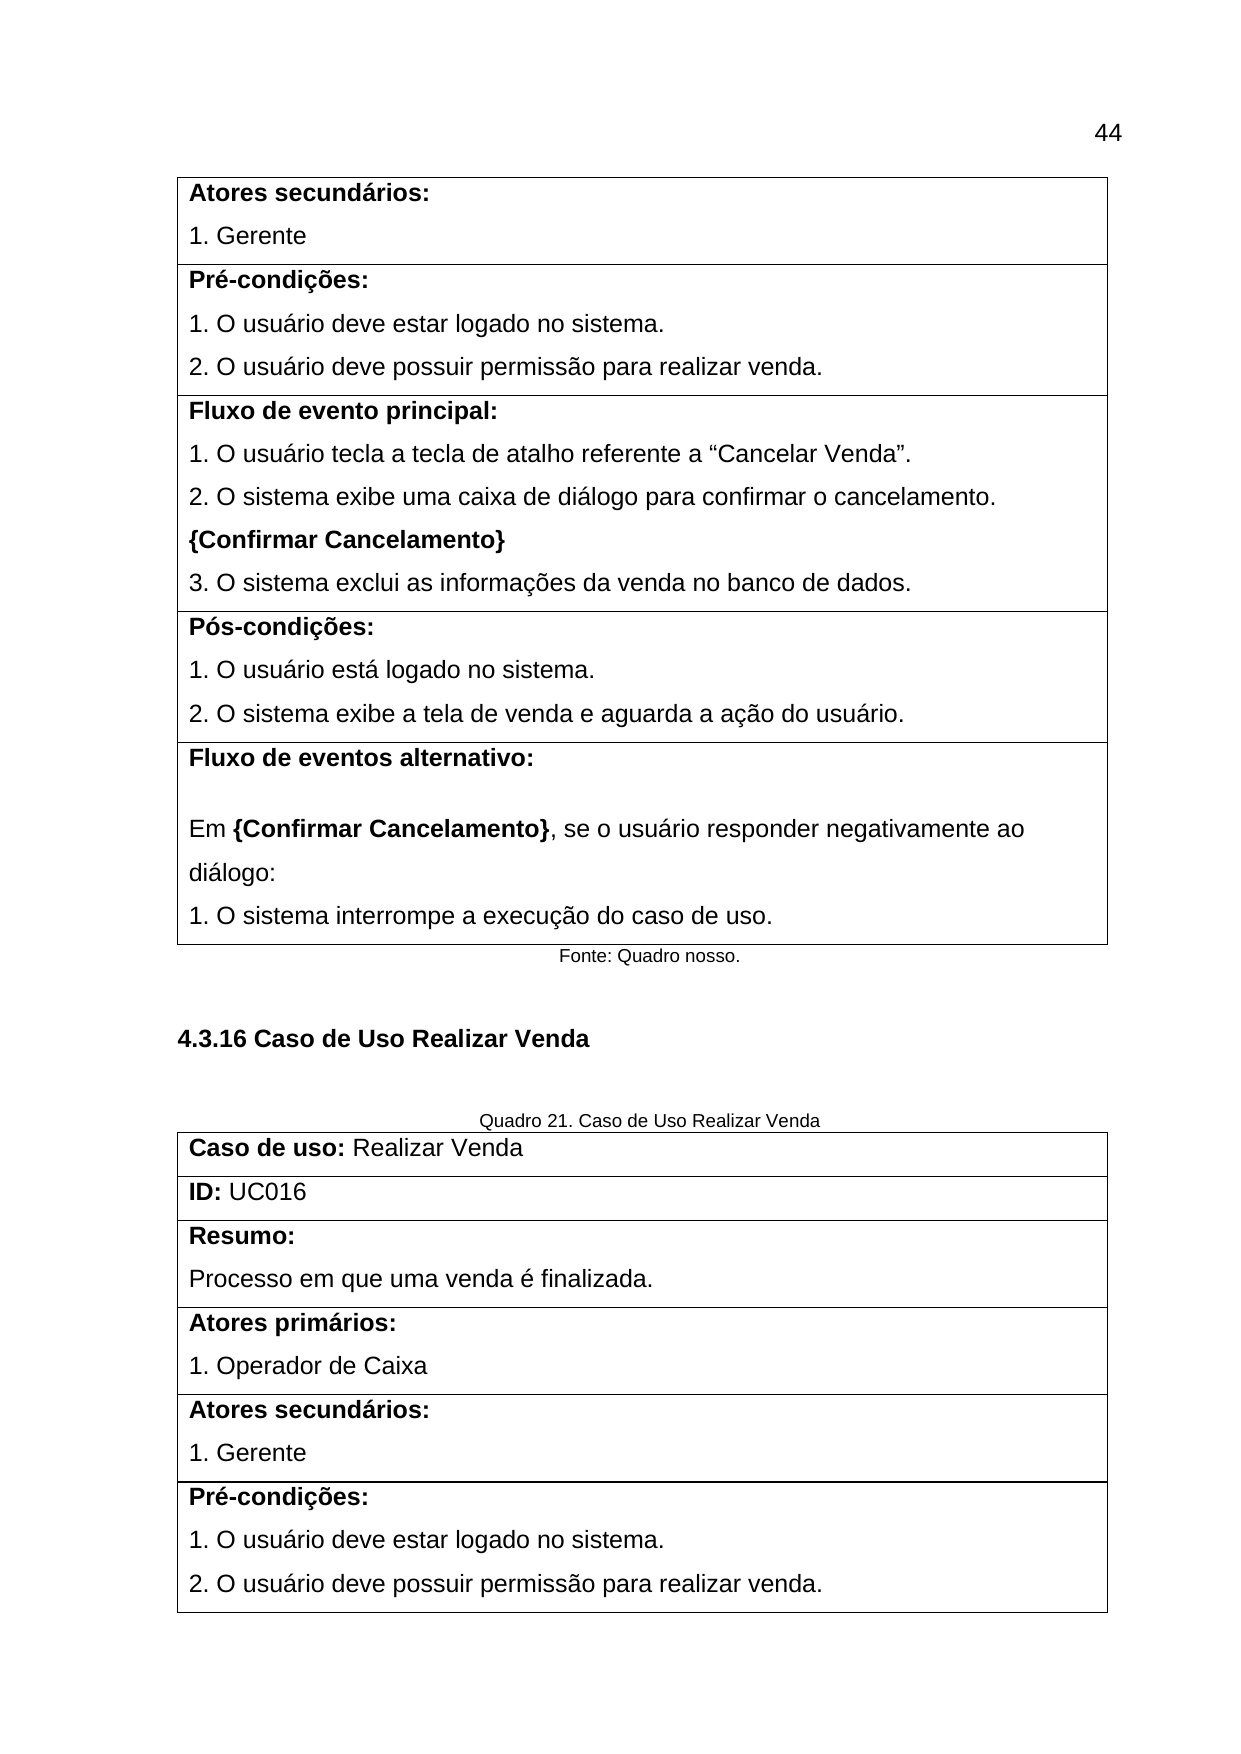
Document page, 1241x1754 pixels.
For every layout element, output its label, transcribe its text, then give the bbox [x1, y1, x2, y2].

table_cell Atores secundários: 1. Gerente [178, 1395, 1107, 1481]
table_cell Pós-condições: 1. O usuário está logado no sistema. 2. O sistema exibe a tela de venda e aguarda a ação do usuário. [178, 612, 1107, 742]
table_cell Atores primários: 1. Operador de Caixa [178, 1308, 1107, 1394]
table_cell Fluxo de evento principal: 1. O usuário tecla a tecla de atalho referente a “Cancelar Venda”. 2. O sistema exibe uma caixa de diálogo para confirmar o cancelamento. {Confirmar Cancelamento} 3. O sistema exclui as informações da venda no banco de dados. [178, 396, 1107, 611]
table_header Caso de uso: Realizar Venda [178, 1133, 1107, 1176]
table_cell Fluxo de eventos alternativo: Em {Confirmar Cancelamento}, se o usuário responder negativamente ao diálogo: 1. O sistema interrompe a execução do caso de uso. [178, 743, 1107, 944]
table_cell Pré-condições: 1. O usuário deve estar logado no sistema. 2. O usuário deve possuir permissão para realizar venda. [178, 1483, 1107, 1612]
table_cell ID: UC016 [178, 1177, 1107, 1220]
table_cell Atores secundários: 1. Gerente [178, 178, 1107, 264]
subtitle 4.3.16 Caso de Uso Realizar Venda [177, 1024, 1122, 1053]
table_cell Resumo: Processo em que uma venda é finalizada. [178, 1221, 1107, 1307]
table_cell Pré-condições: 1. O usuário deve estar logado no sistema. 2. O usuário deve possuir permissão para realizar venda. [178, 265, 1107, 395]
text Fonte: Quadro nosso. [177, 945, 1122, 966]
